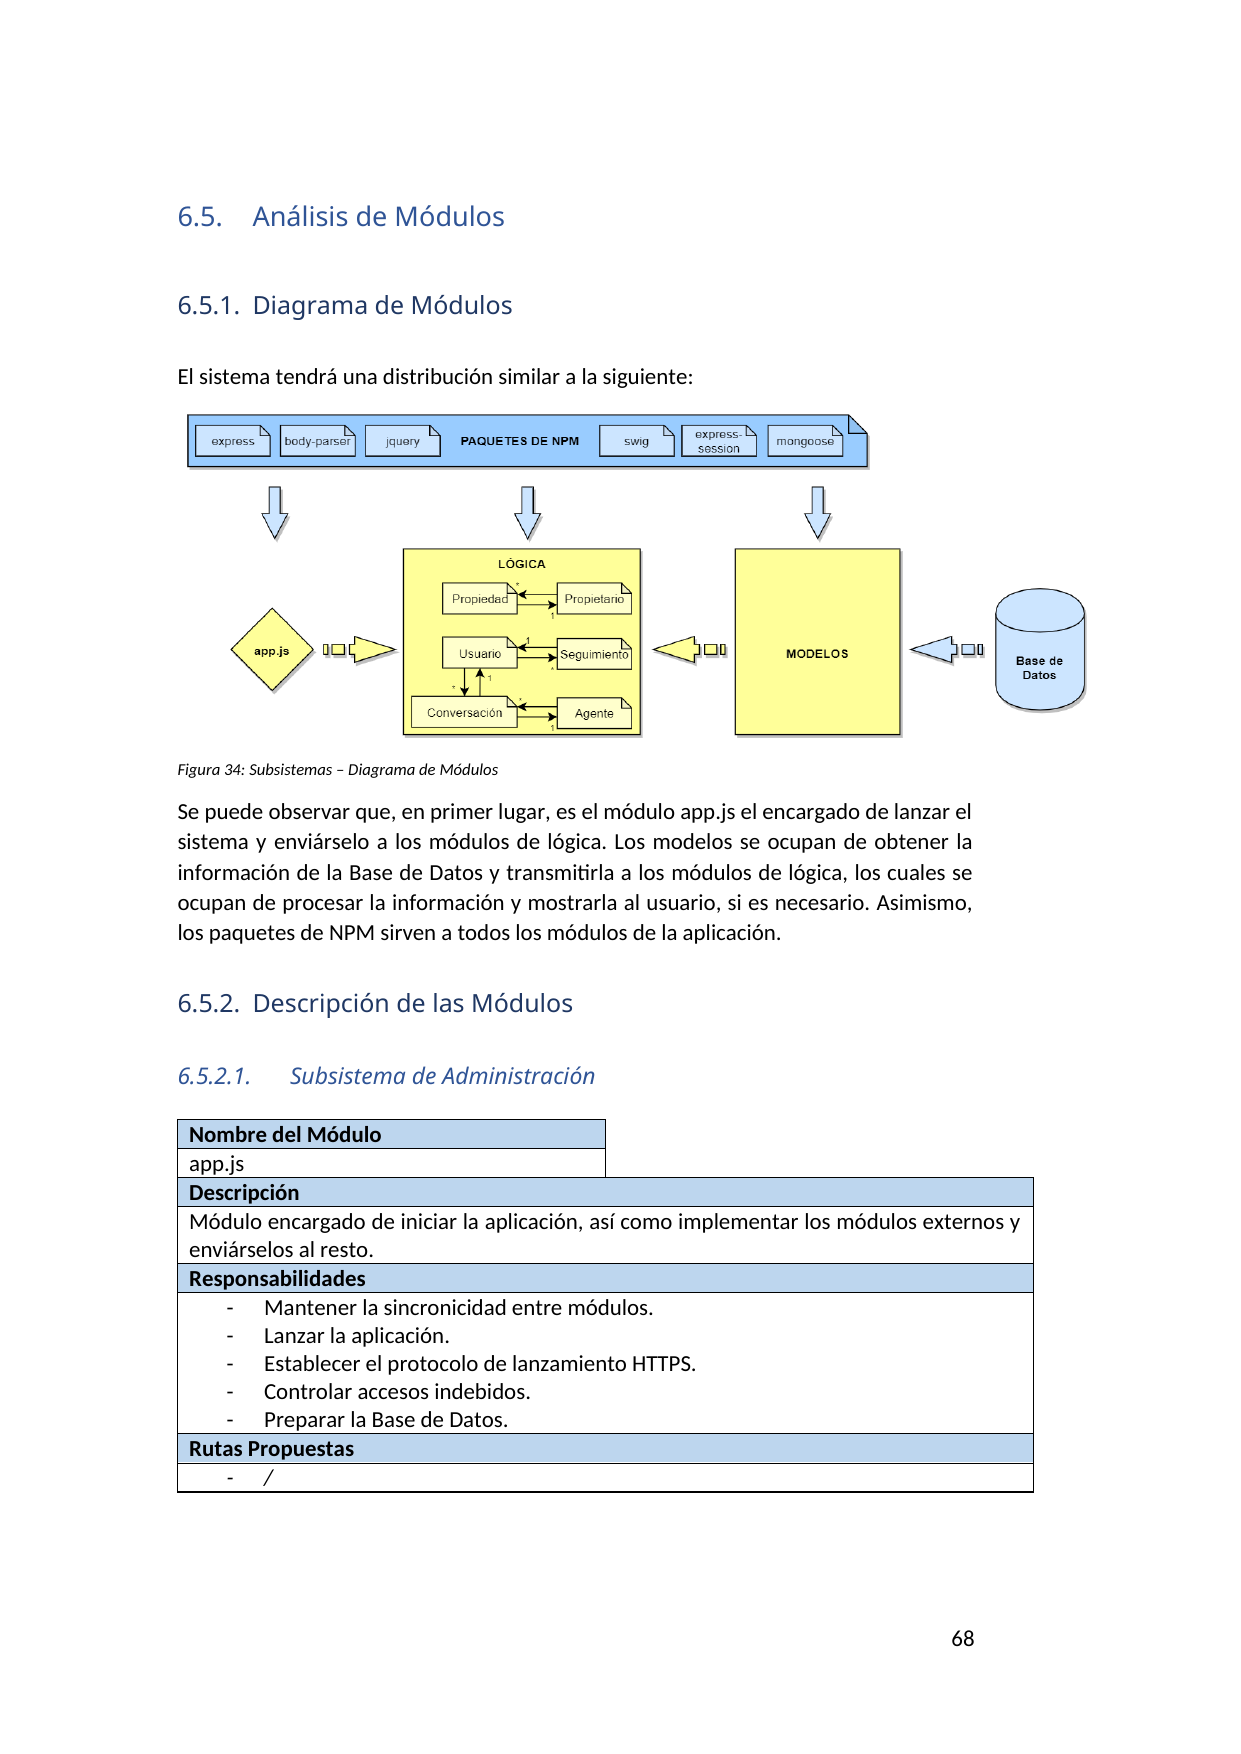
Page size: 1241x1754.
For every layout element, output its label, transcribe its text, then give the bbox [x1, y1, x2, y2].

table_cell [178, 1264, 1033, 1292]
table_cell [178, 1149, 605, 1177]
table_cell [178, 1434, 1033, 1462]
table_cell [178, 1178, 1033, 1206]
text Se puede observar que, en primer lugar, es el módulo app.js el encargado de lanzar el sistema y enviárselo a los módulos de lógica. Los modelos se ocupan de obtener la información de la Base de Datos y transmitirla a los módulos de lógica, los cuales se ocupan de procesar la información y mostrarla al usuario, si es necesario. Asimismo, los paquetes de NPM sirven a todos los módulos de la aplicación. [177, 797, 974, 946]
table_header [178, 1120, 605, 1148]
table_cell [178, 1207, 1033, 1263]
subtitle Descripción de las Módulos [177, 986, 974, 1020]
subtitle Análisis de Módulos [177, 198, 974, 234]
subtitle Diagrama de Módulos [177, 287, 974, 322]
subtitle Subsistema de Administración [177, 1060, 974, 1091]
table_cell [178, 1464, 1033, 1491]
picture [177, 408, 1099, 740]
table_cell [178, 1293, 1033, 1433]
text El sistema tendrá una distribución similar a la siguiente: [177, 362, 974, 390]
text Figura 34: Subsistemas – Diagrama de Módulos [177, 759, 974, 779]
